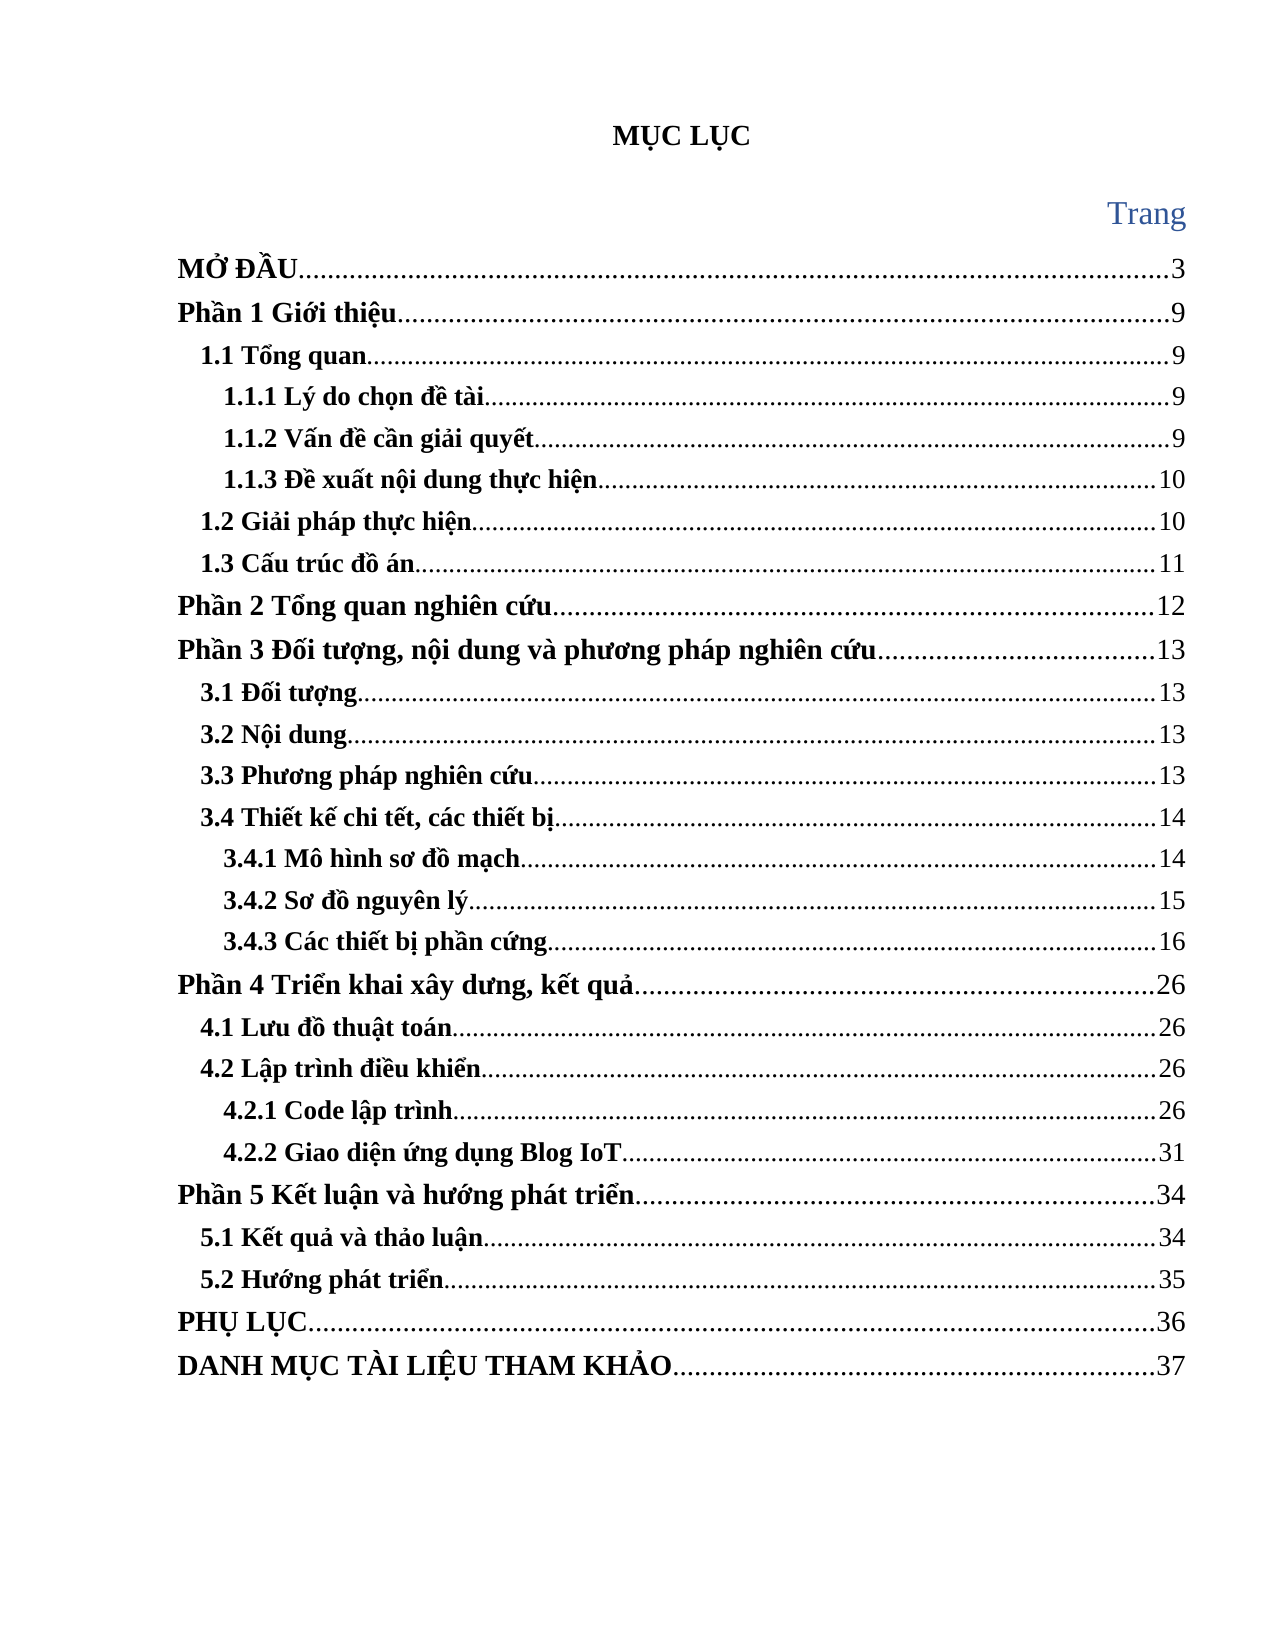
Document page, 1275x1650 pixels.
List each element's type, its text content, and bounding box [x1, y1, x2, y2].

text MỤC LỤC [177, 118, 1186, 152]
